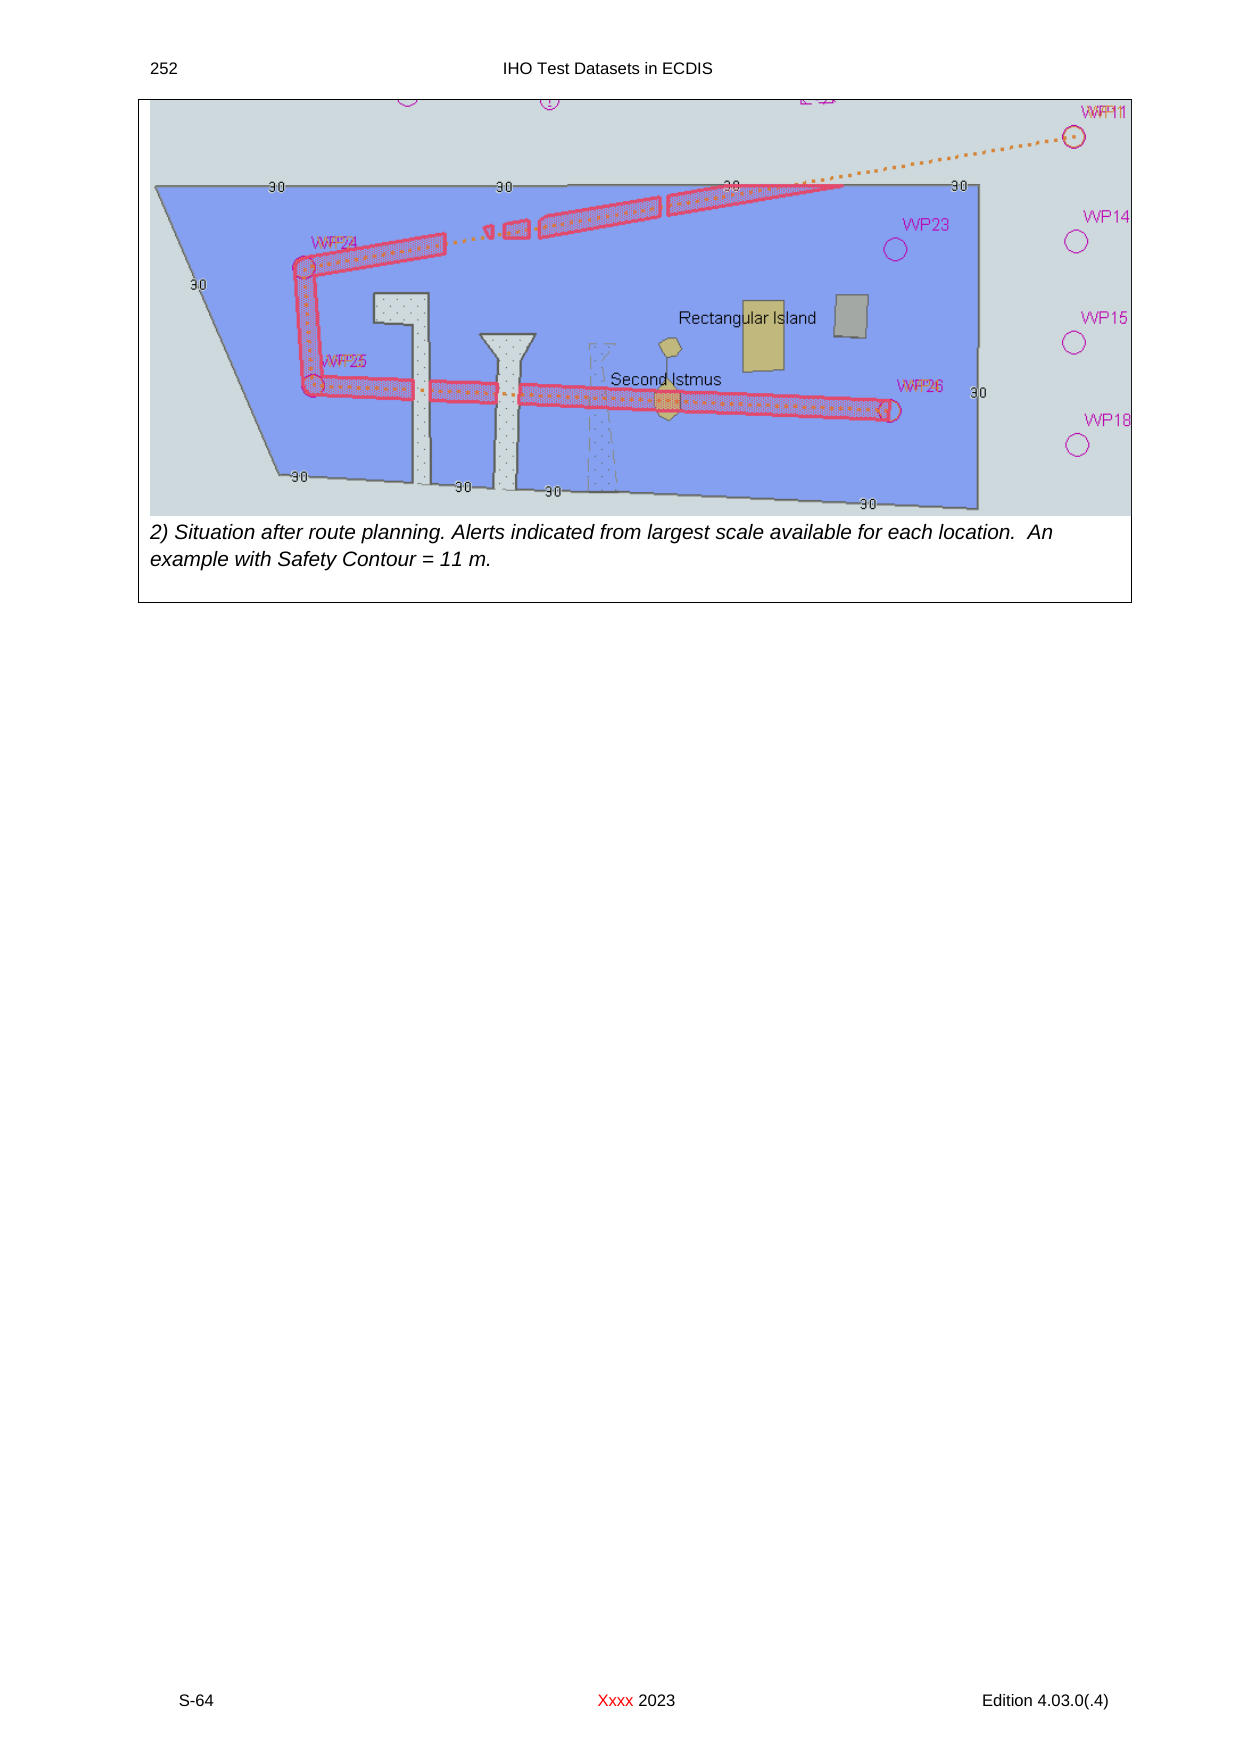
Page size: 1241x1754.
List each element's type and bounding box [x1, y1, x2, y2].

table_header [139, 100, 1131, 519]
picture [150, 100, 1132, 516]
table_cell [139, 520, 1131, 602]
